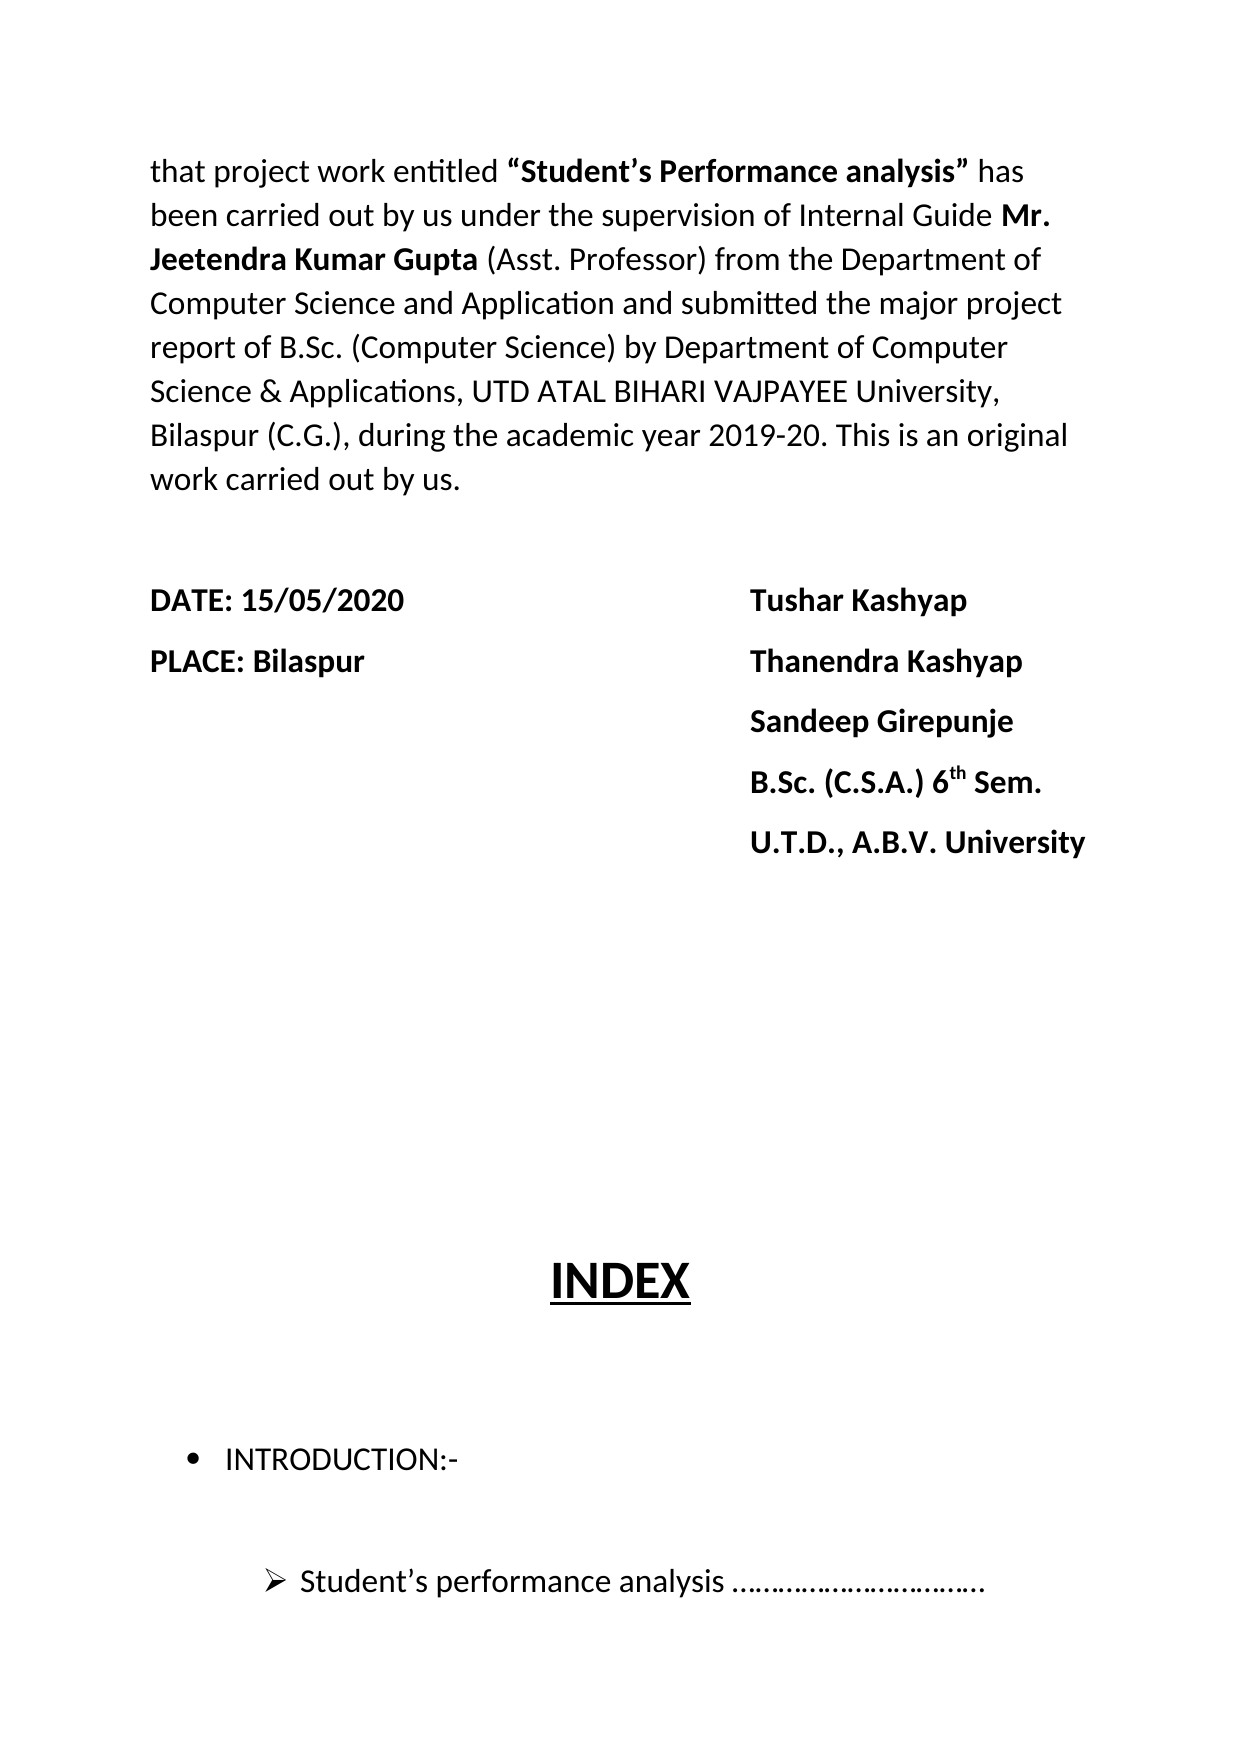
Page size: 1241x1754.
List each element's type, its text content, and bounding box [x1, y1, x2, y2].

list INTRODUCTION:- [187, 1438, 1090, 1479]
text DATE: 15/05/2020 Tushar Kashyap [150, 579, 1090, 620]
list Student’s performance analysis …………………………… [262, 1560, 1090, 1600]
text B.Sc. (C.S.A.) 6th Sem. [150, 761, 1090, 802]
text Sandeep Girepunje [675, 700, 1090, 741]
text U.T.D., A.B.V. University [150, 821, 1090, 862]
text PLACE: Bilaspur Thanendra Kashyap [150, 639, 1090, 680]
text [150, 150, 1090, 498]
text INDEX [150, 1246, 1090, 1312]
